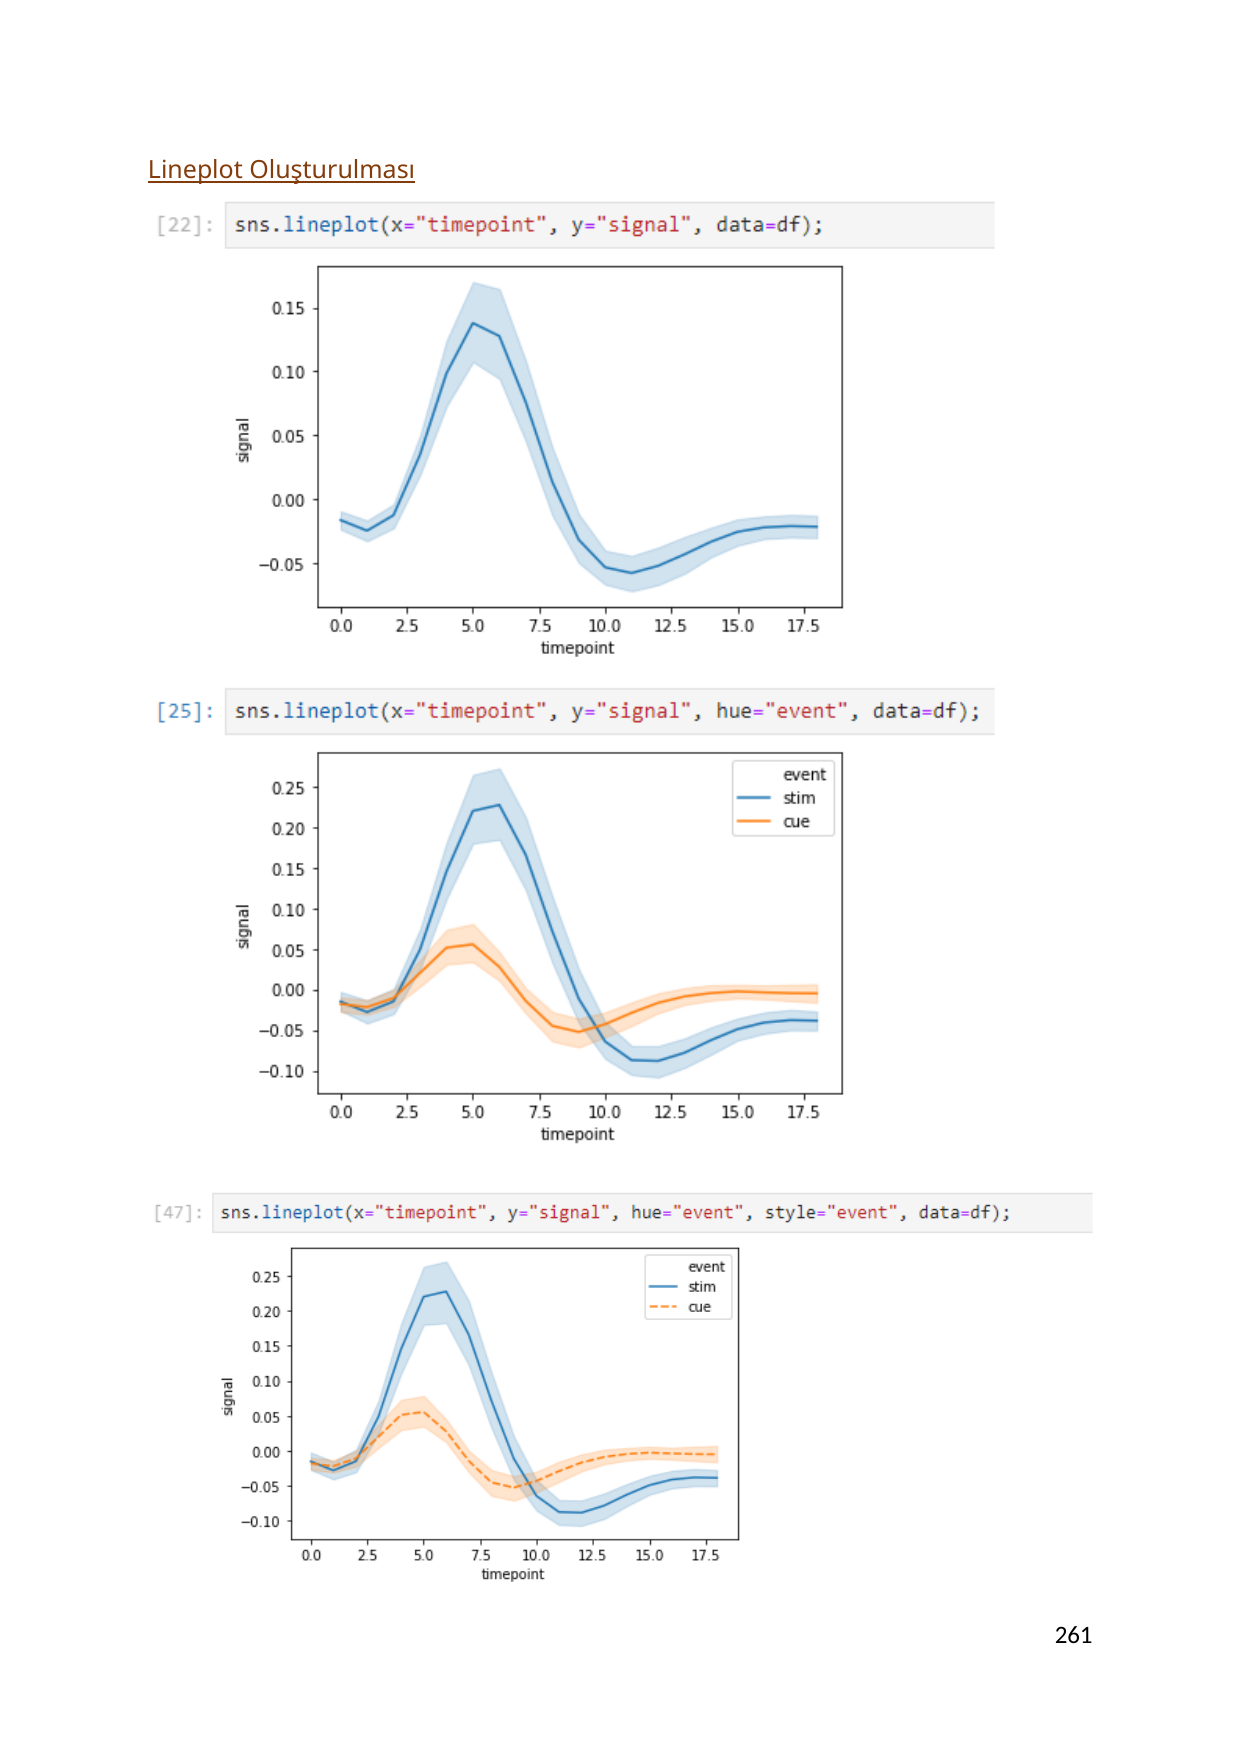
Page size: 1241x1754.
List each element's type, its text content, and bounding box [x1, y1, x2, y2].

picture [147, 188, 995, 1159]
picture [147, 1178, 1093, 1590]
subtitle Lineplot Oluşturulması [148, 152, 1092, 186]
